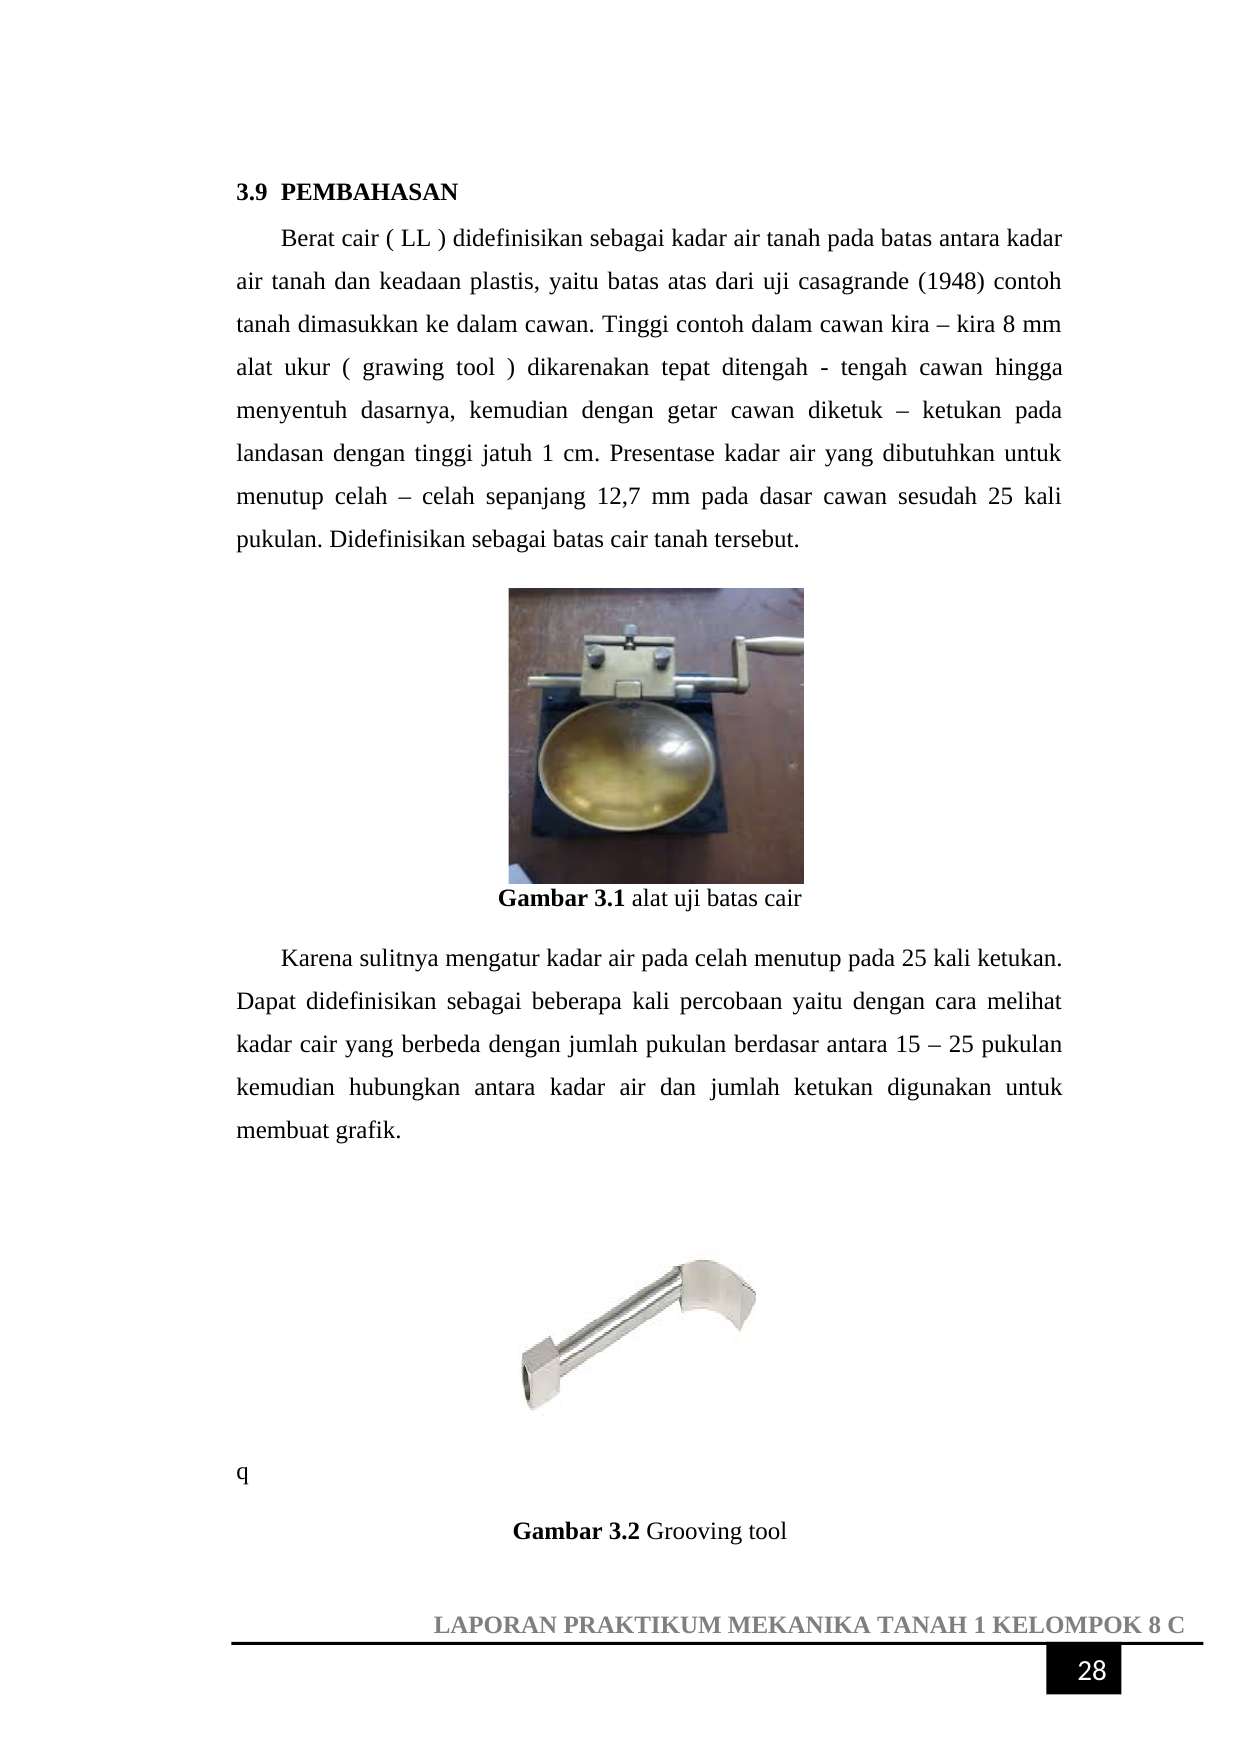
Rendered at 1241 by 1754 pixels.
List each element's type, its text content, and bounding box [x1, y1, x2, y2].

text q [236, 1456, 1063, 1485]
text Karena sulitnya mengatur kadar air pada celah menutup pada 25 kali ketukan. Dapat didefinisikan sebagai beberapa kali percobaan yaitu dengan cara melihat kadar cair yang berbeda dengan jumlah pukulan berdasar antara 15 – 25 pukulan kemudian hubungkan antara kadar air dan jumlah ketukan digunakan untuk membuat grafik. [236, 943, 1063, 1144]
picture [490, 1187, 786, 1484]
subtitle PEMBAHASAN [236, 177, 1063, 206]
text Gambar 3.2 Grooving tool [236, 1516, 1063, 1545]
text Gambar 3.1 alat uji batas cair [236, 883, 1063, 912]
picture [508, 588, 804, 884]
text Berat cair ( LL ) didefinisikan sebagai kadar air tanah pada batas antara kadar air tanah dan keadaan plastis, yaitu batas atas dari uji casagrande (1948) contoh tanah dimasukkan ke dalam cawan. Tinggi contoh dalam cawan kira – kira 8 mm alat ukur ( grawing tool ) dikarenakan tepat ditengah - tengah cawan hingga menyentuh dasarnya, kemudian dengan getar cawan diketuk – ketukan pada landasan dengan tinggi jatuh 1 cm. Presentase kadar air yang dibutuhkan untuk menutup celah – celah sepanjang 12,7 mm pada dasar cawan sesudah 25 kali pukulan. Didefinisikan sebagai batas cair tanah tersebut. [236, 223, 1063, 553]
